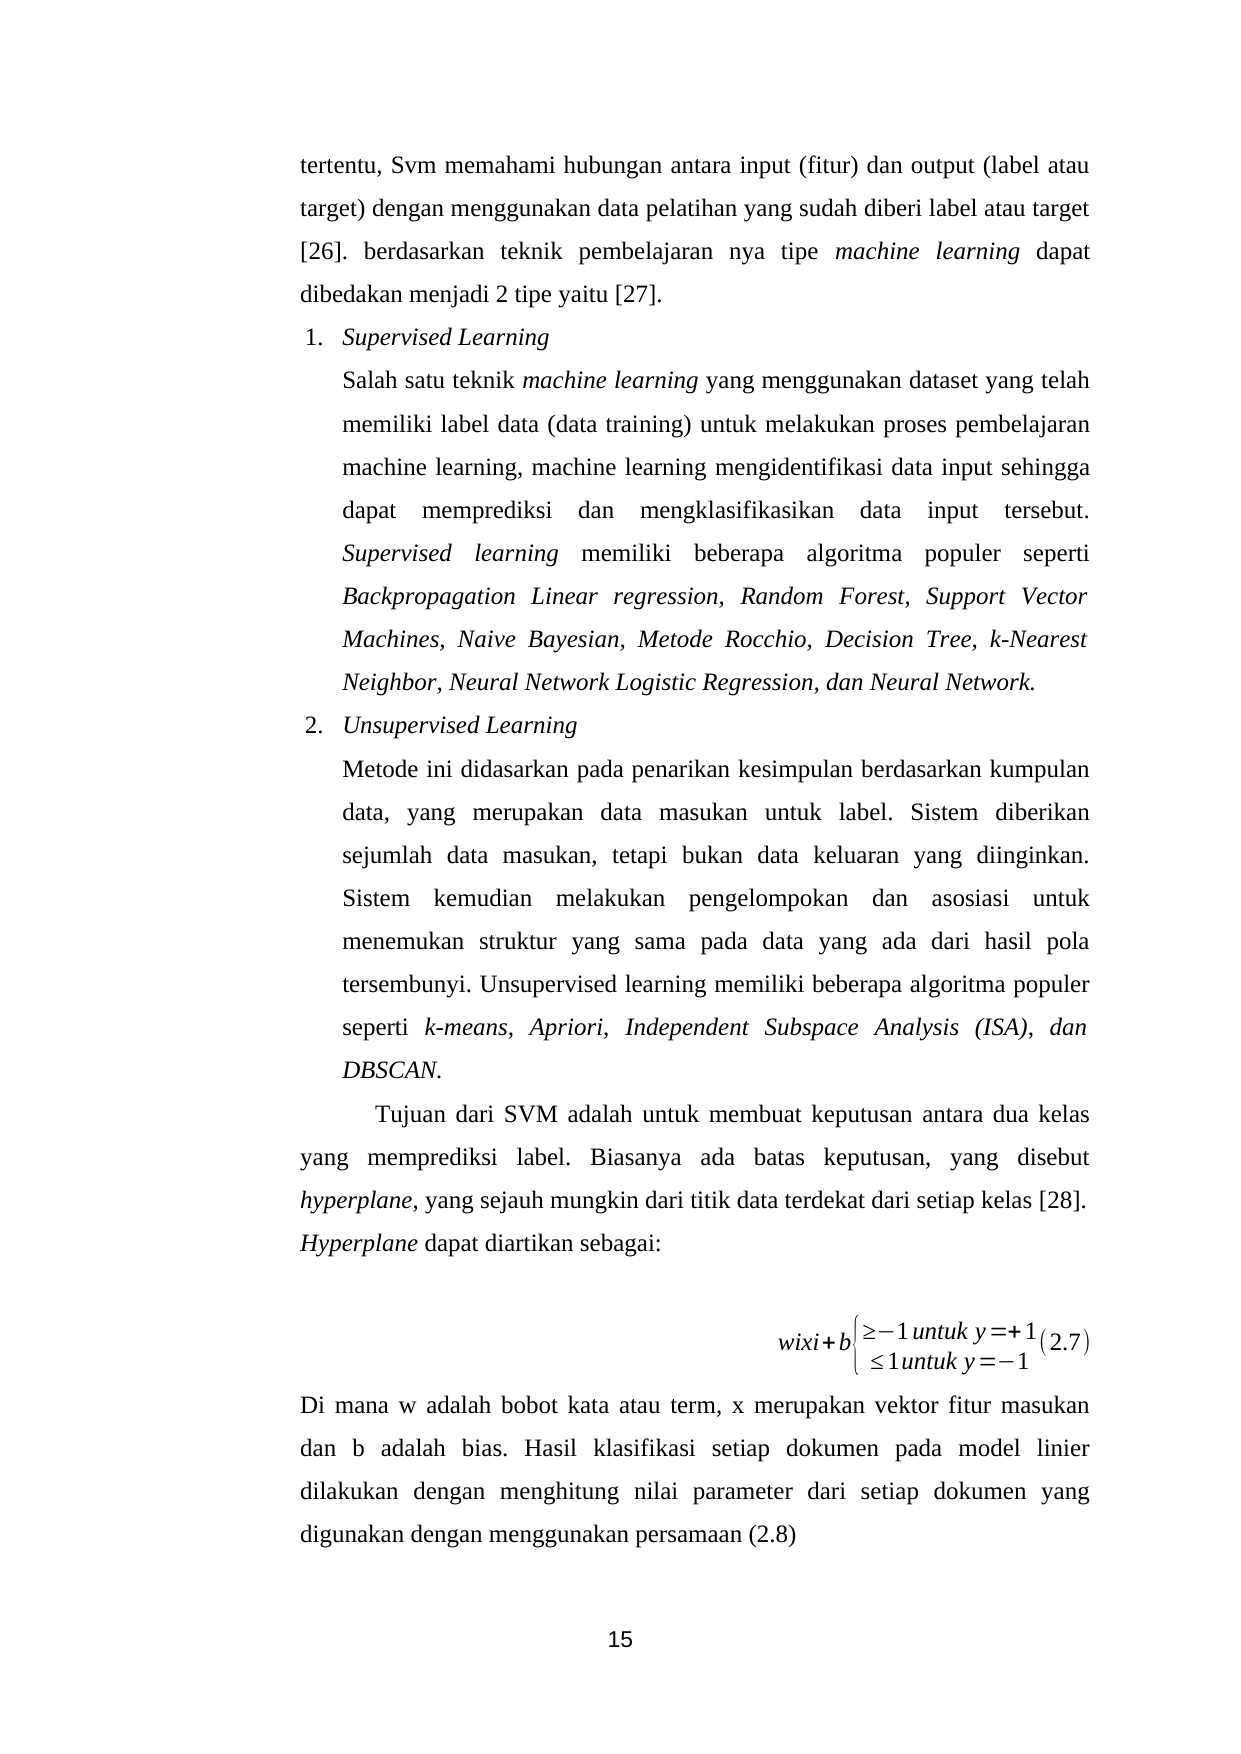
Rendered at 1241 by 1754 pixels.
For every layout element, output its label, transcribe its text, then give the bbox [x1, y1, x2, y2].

text Hyperplane dapat diartikan sebagai: [225, 1228, 1090, 1257]
list Supervised Learning [304, 322, 1090, 351]
text Di mana w adalah bobot kata atau term, x merupakan vektor fitur masukan dan b adalah bias. Hasil klasifikasi setiap dokumen pada model linier dilakukan dengan menghitung nilai parameter dari setiap dokumen yang digunakan dengan menggunakan persamaan (2.8) [300, 1390, 1090, 1548]
list Metode ini didasarkan pada penarikan kesimpulan berdasarkan kumpulan data, yang merupakan data masukan untuk label. Sistem diberikan sejumlah data masukan, tetapi bukan data keluaran yang diinginkan. Sistem kemudian melakukan pengelompokan dan asosiasi untuk menemukan struktur yang sama pada data yang ada dari hasil pola tersembunyi. Unsupervised learning memiliki beberapa algoritma populer seperti k-means, Apriori, Independent Subspace Analysis (ISA), dan DBSCAN. [342, 754, 1090, 1084]
list Unsupervised Learning [304, 711, 1090, 739]
text Tujuan dari SVM adalah untuk membuat keputusan antara dua kelas yang memprediksi label. Biasanya ada batas keputusan, yang disebut hyperplane, yang sejauh mungkin dari titik data terdekat dari setiap kelas [28]. [300, 1099, 1090, 1214]
list Salah satu teknik machine learning yang menggunakan dataset yang telah memiliki label data (data training) untuk melakukan proses pembelajaran machine learning, machine learning mengidentifikasi data input sehingga dapat memprediksi dan mengklasifikasikan data input tersebut. Supervised learning memiliki beberapa algoritma populer seperti Backpropagation Linear regression, Random Forest, Support Vector Machines, Naive Bayesian, Metode Rocchio, Decision Tree, k-Nearest Neighbor, Neural Network Logistic Regression, dan Neural Network. [342, 366, 1090, 696]
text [300, 150, 1090, 308]
